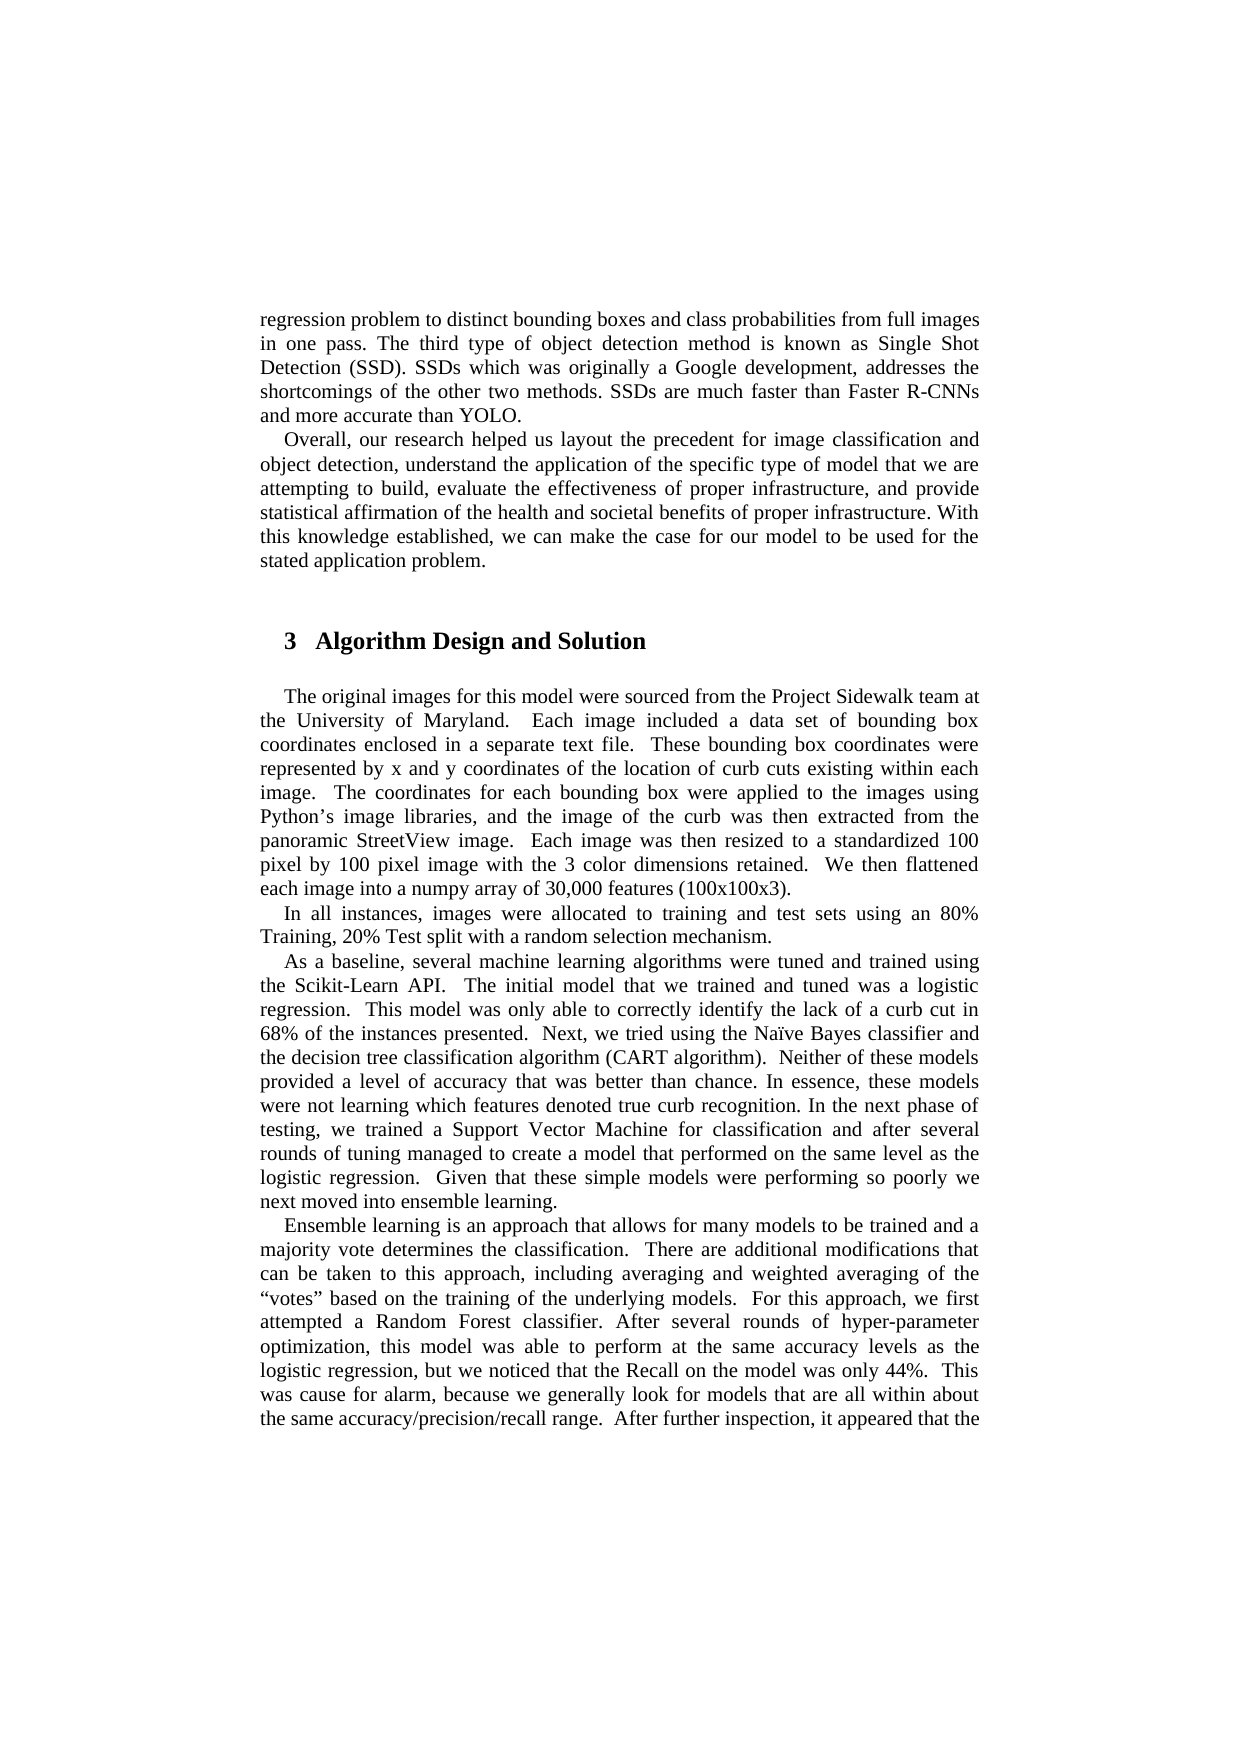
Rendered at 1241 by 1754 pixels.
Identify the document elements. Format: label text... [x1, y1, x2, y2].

text Overall, our research helped us layout the precedent for image classification and object detection, understand the application of the specific type of model that we are attempting to build, evaluate the effectiveness of proper infrastructure, and provide statistical affirmation of the health and societal benefits of proper infrastructure. With this knowledge established, we can make the case for our model to be used for the stated application problem. [260, 427, 980, 572]
text In all instances, images were allocated to training and test sets using an 80% Training, 20% Test split with a random selection mechanism. [260, 900, 980, 948]
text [260, 307, 980, 427]
text As a baseline, several machine learning algorithms were tuned and trained using the Scikit-Learn API. The initial model that we trained and tuned was a logistic regression. This model was only able to correctly identify the lack of a curb cut in 68% of the instances presented. Next, we tried using the Naïve Bayes classifier and the decision tree classification algorithm (CART algorithm). Neither of these models provided a level of accuracy that was better than chance. In essence, these models were not learning which features denoted true curb recognition. In the next phase of testing, we trained a Support Vector Machine for classification and after several rounds of tuning managed to create a model that performed on the same level as the logistic regression. Given that these simple models were performing so poorly we next moved into ensemble learning. [260, 948, 980, 1213]
subtitle 3 Algorithm Design and Solution [260, 626, 980, 655]
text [260, 1213, 980, 1430]
text The original images for this model were sourced from the Project Sidewalk team at the University of Maryland. Each image included a data set of bounding box coordinates enclosed in a separate text file. These bounding box coordinates were represented by x and y coordinates of the location of curb cuts existing within each image. The coordinates for each bounding box were applied to the images using Python’s image libraries, and the image of the curb was then extracted from the panoramic StreetView image. Each image was then resized to a standardized 100 pixel by 100 pixel image with the 3 color dimensions retained. We then flattened each image into a numpy array of 30,000 features (100x100x3). [260, 684, 980, 900]
